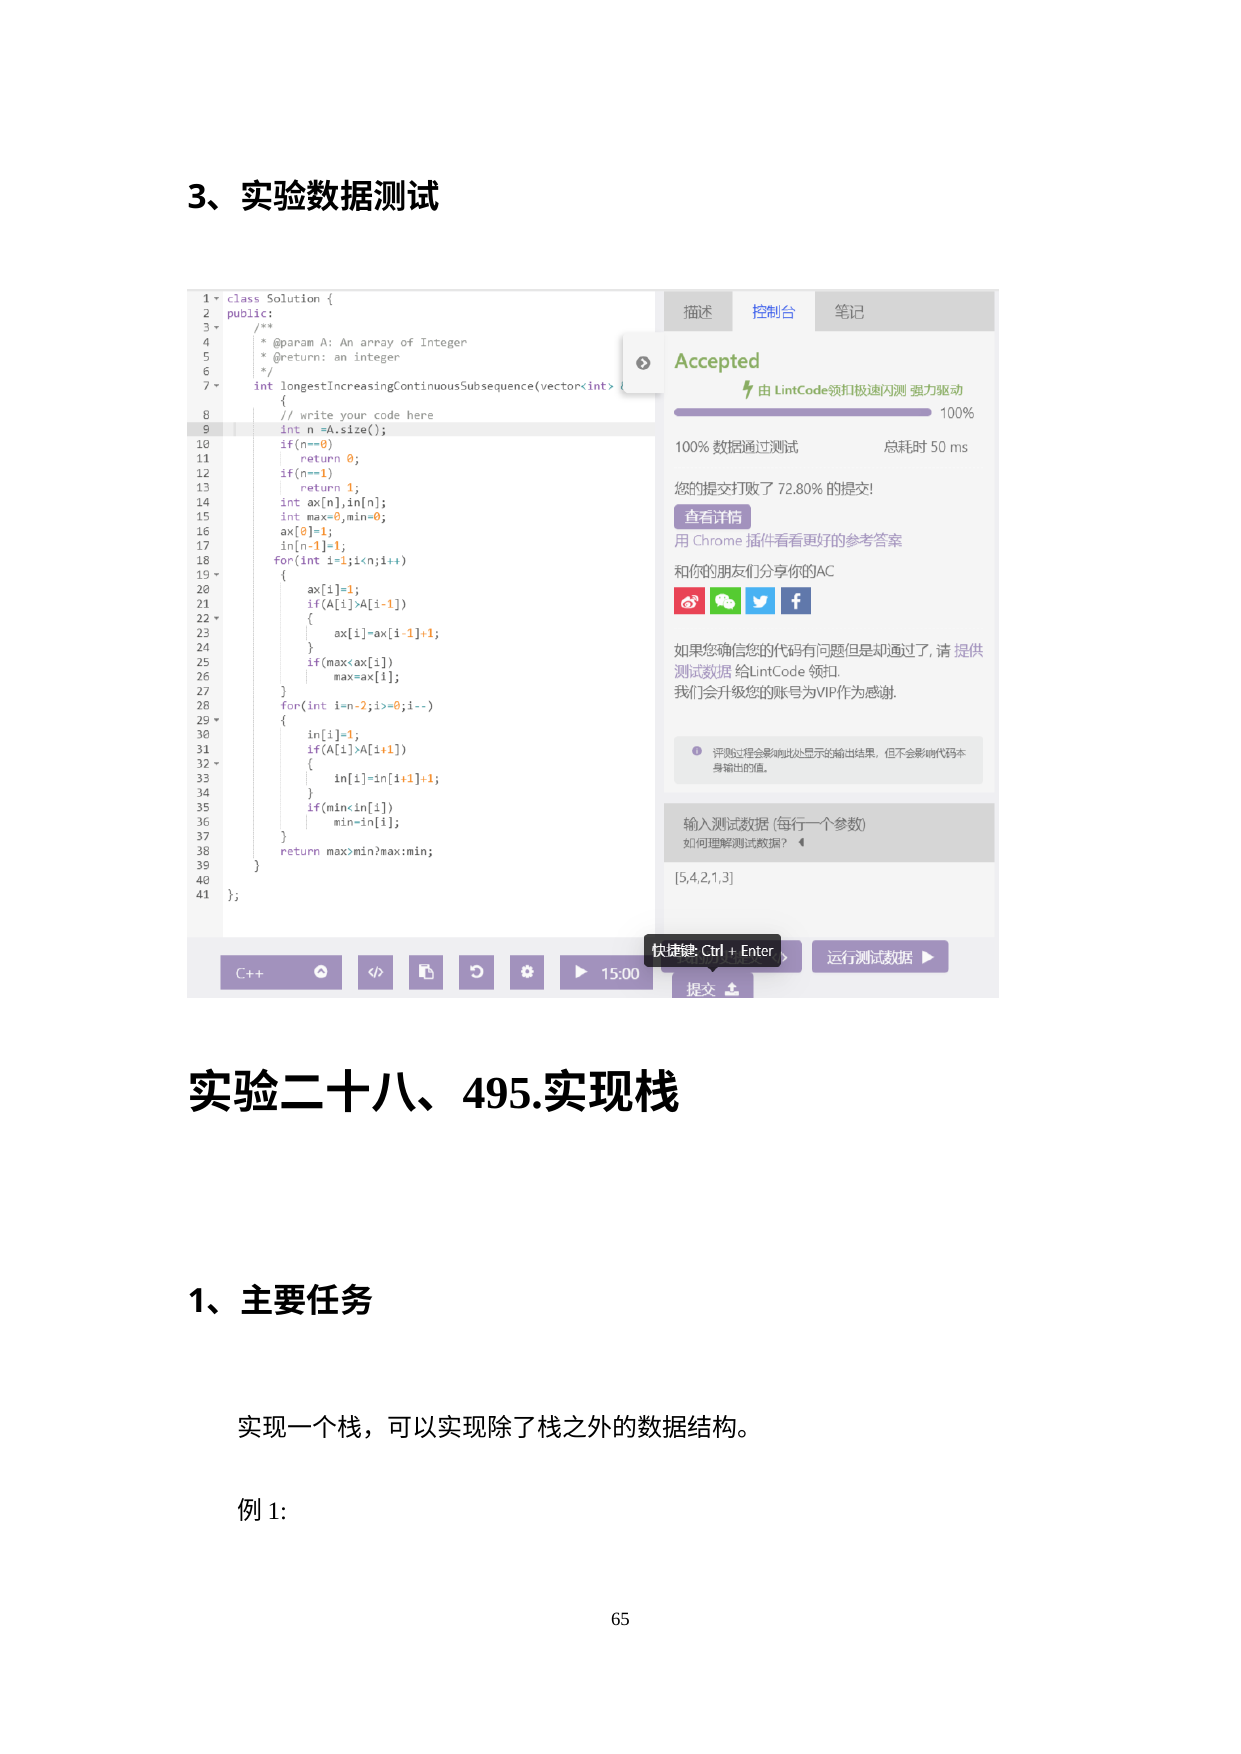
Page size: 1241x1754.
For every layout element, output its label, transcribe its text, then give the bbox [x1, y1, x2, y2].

subtitle 3、实验数据测试 [187, 162, 1053, 227]
text 实现一个栈，可以实现除了栈之外的数据结构。 [187, 1393, 1053, 1458]
subtitle 1、主要任务 [187, 1265, 1053, 1330]
subtitle 实验二十八、495.实现栈 [187, 1040, 1053, 1137]
text 例1: [187, 1476, 1053, 1541]
picture [187, 289, 999, 998]
